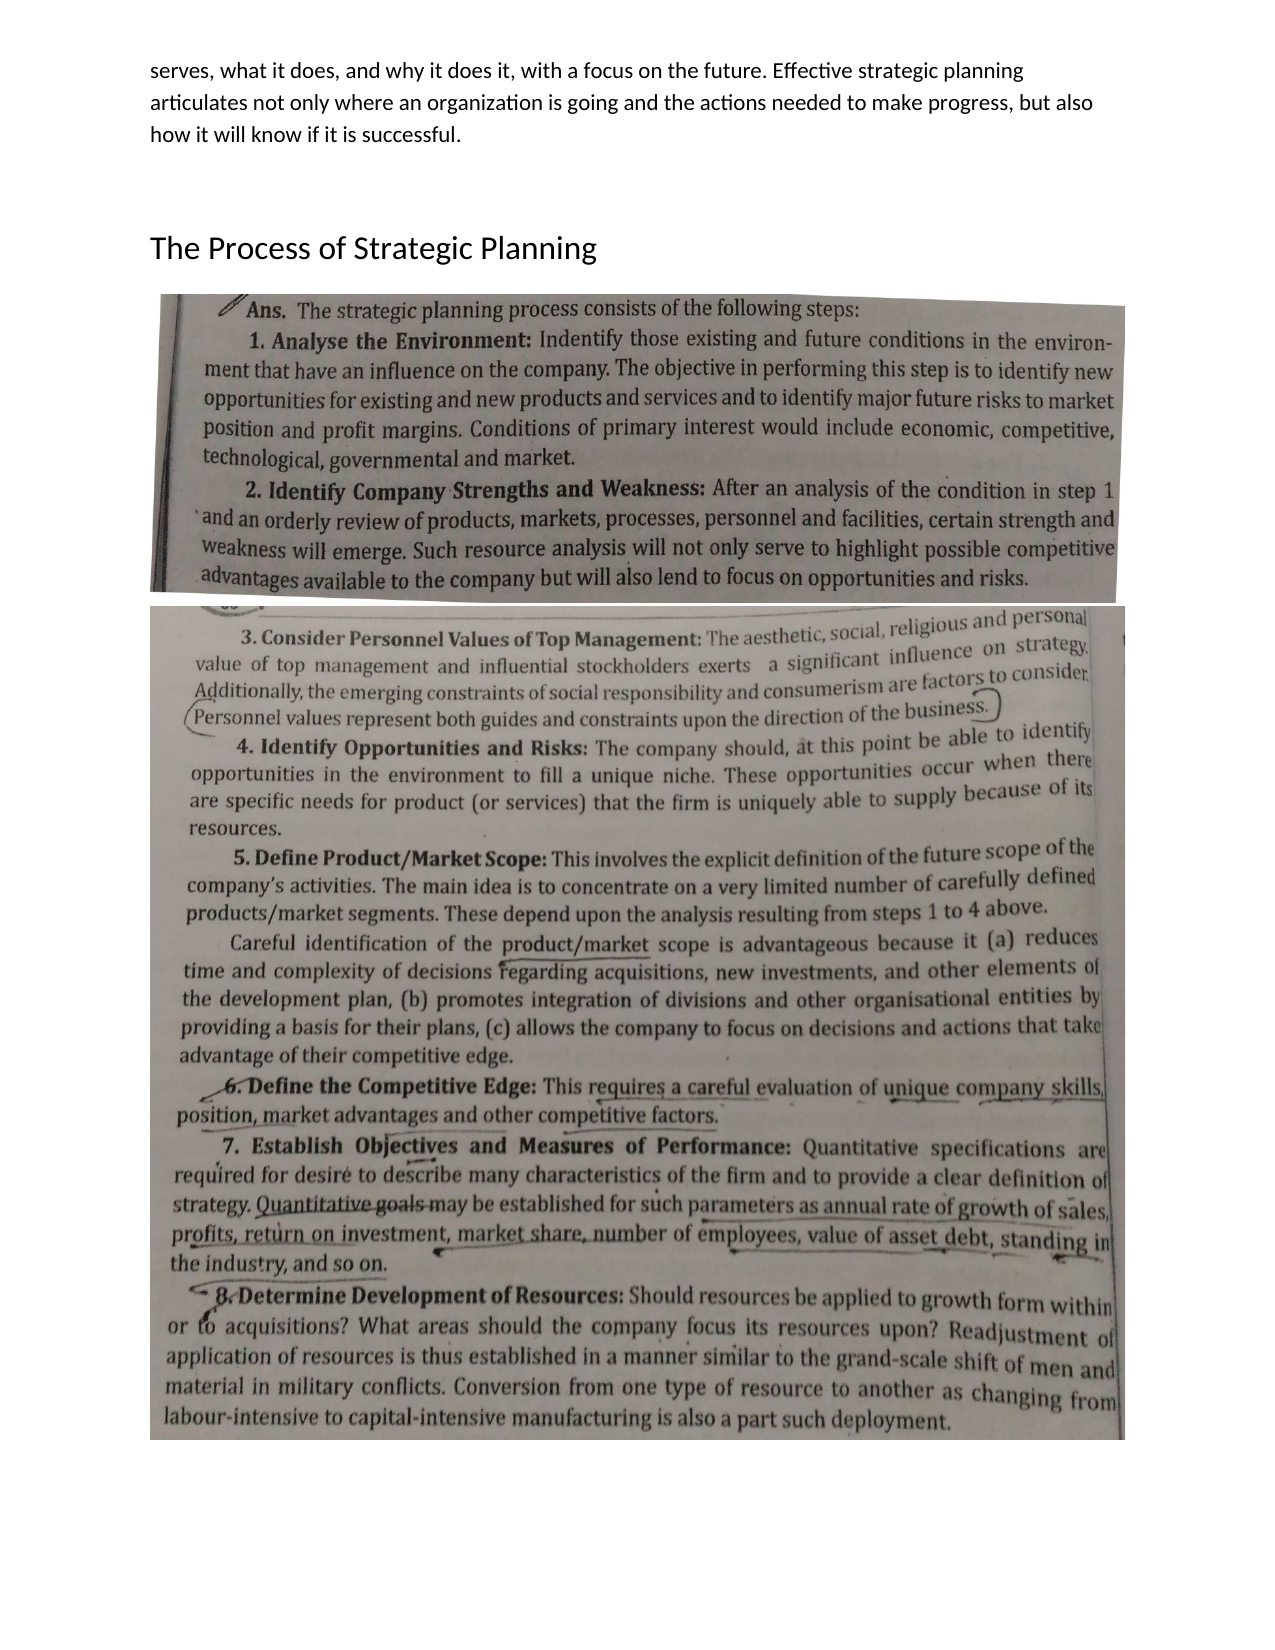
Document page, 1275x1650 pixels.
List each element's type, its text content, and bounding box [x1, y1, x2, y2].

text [150, 56, 1125, 149]
picture [150, 606, 1125, 1440]
text The Process of Strategic Planning [150, 227, 1125, 267]
picture [150, 294, 1125, 603]
